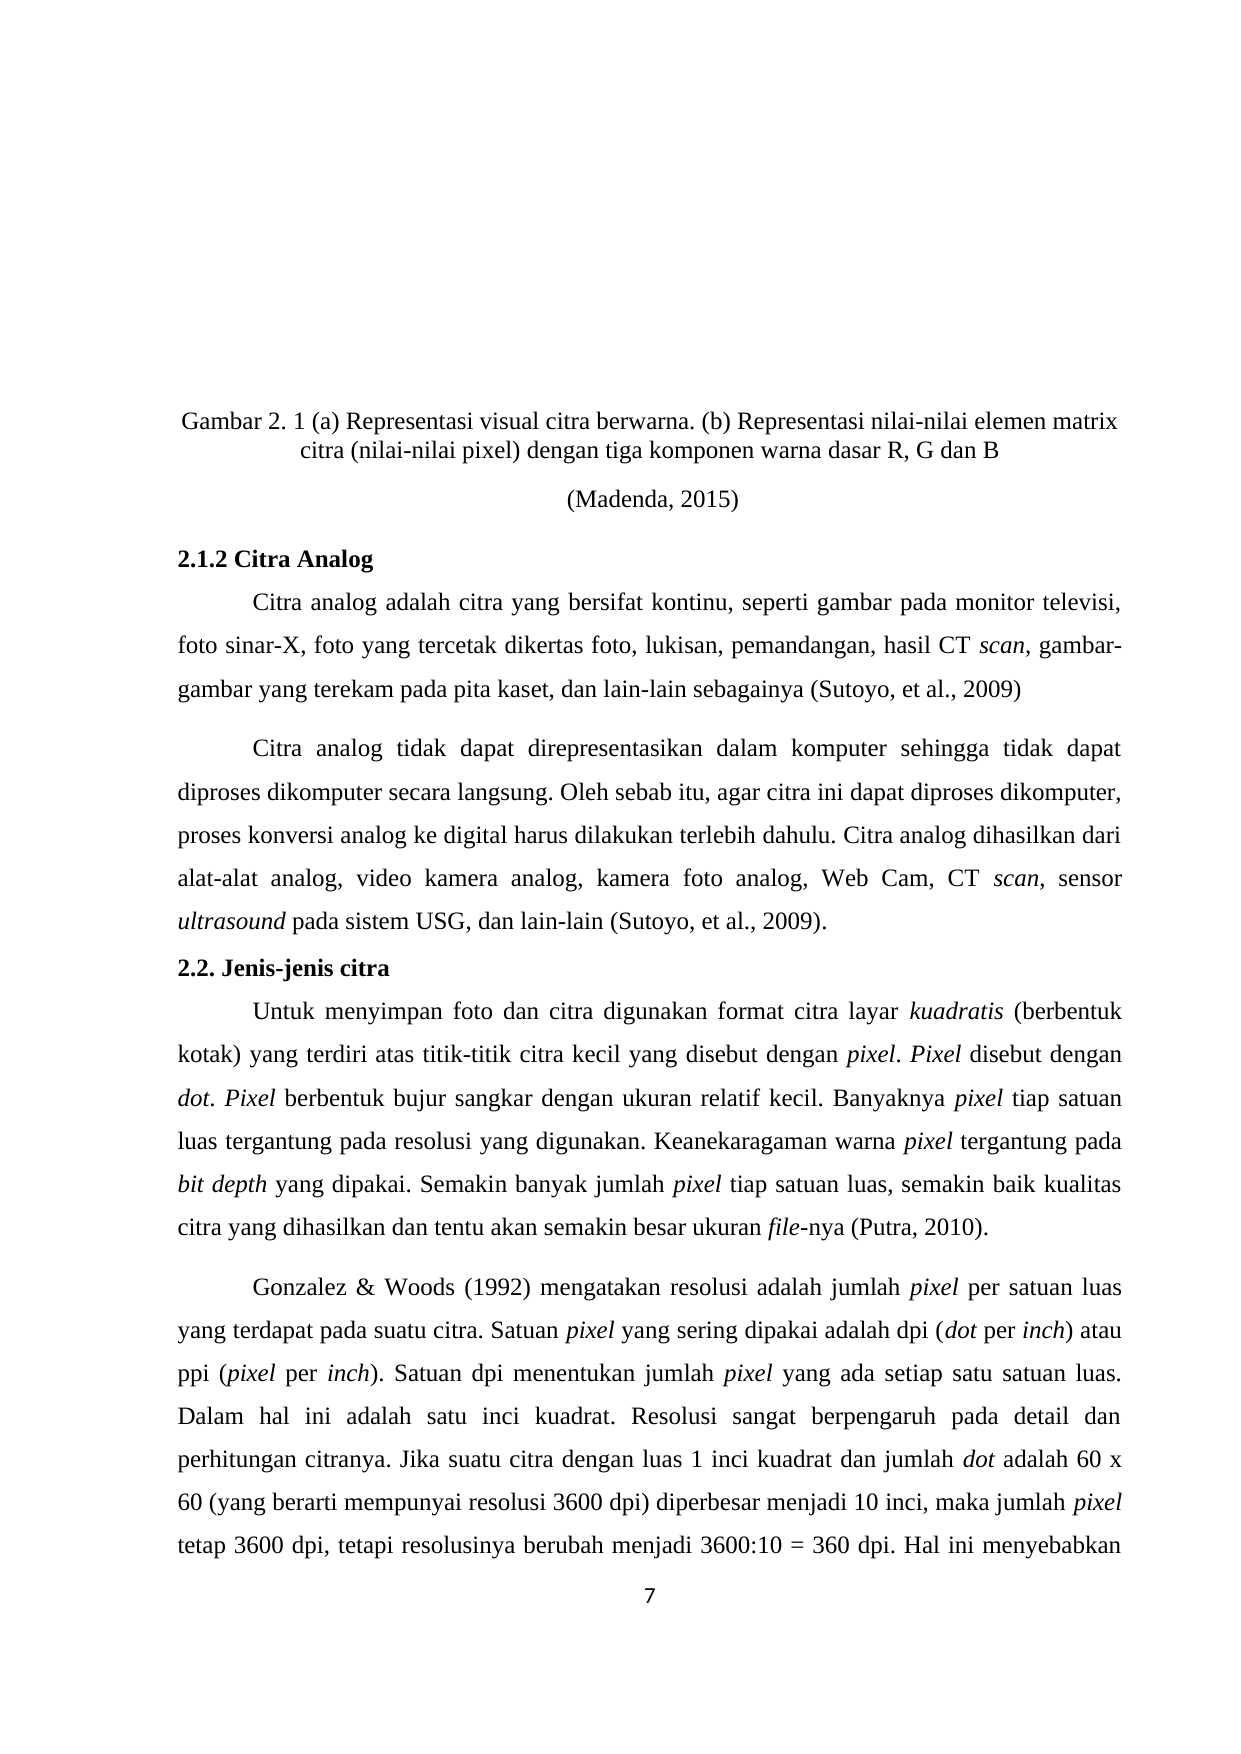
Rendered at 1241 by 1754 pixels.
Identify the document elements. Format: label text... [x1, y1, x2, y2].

text Gambar 2. 1 (a) Representasi visual citra berwarna. (b) Representasi nilai-nilai elemen matrix citra (nilai-nilai pixel) dengan tiga komponen warna dasar R, G dan B [177, 406, 1122, 464]
subtitle 2.1.2 Citra Analog [177, 544, 1122, 573]
text Untuk menyimpan foto dan citra digunakan format citra layar kuadratis (berbentuk kotak) yang terdiri atas titik-titik citra kecil yang disebut dengan pixel. Pixel disebut dengan dot. Pixel berbentuk bujur sangkar dengan ukuran relatif kecil. Banyaknya pixel tiap satuan luas tergantung pada resolusi yang digunakan. Keanekaragaman warna pixel tergantung pada bit depth yang dipakai. Semakin banyak jumlah pixel tiap satuan luas, semakin baik kualitas citra yang dihasilkan dan tentu akan semakin besar ukuran file-nya. [177, 996, 1122, 1241]
text Citra analog adalah citra yang bersifat kontinu, seperti gambar pada monitor televisi, foto sinar-X, foto yang tercetak dikertas foto, lukisan, pemandangan, hasil CT scan, gambar-gambar yang terekam pada pita kaset, dan lain-lain sebagainya [177, 587, 1122, 702]
text Citra analog tidak dapat direpresentasikan dalam komputer sehingga tidak dapat diproses dikomputer secara langsung. Oleh sebab itu, agar citra ini dapat diproses dikomputer, proses konversi analog ke digital harus dilakukan terlebih dahulu. Citra analog dihasilkan dari alat-alat analog, video kamera analog, kamera foto analog, Web Cam, CT scan, sensor ultrasound pada sistem USG, dan lain-lain. [177, 733, 1122, 935]
subtitle 2.2. Jenis-jenis citra [177, 953, 1122, 982]
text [177, 1272, 1122, 1559]
